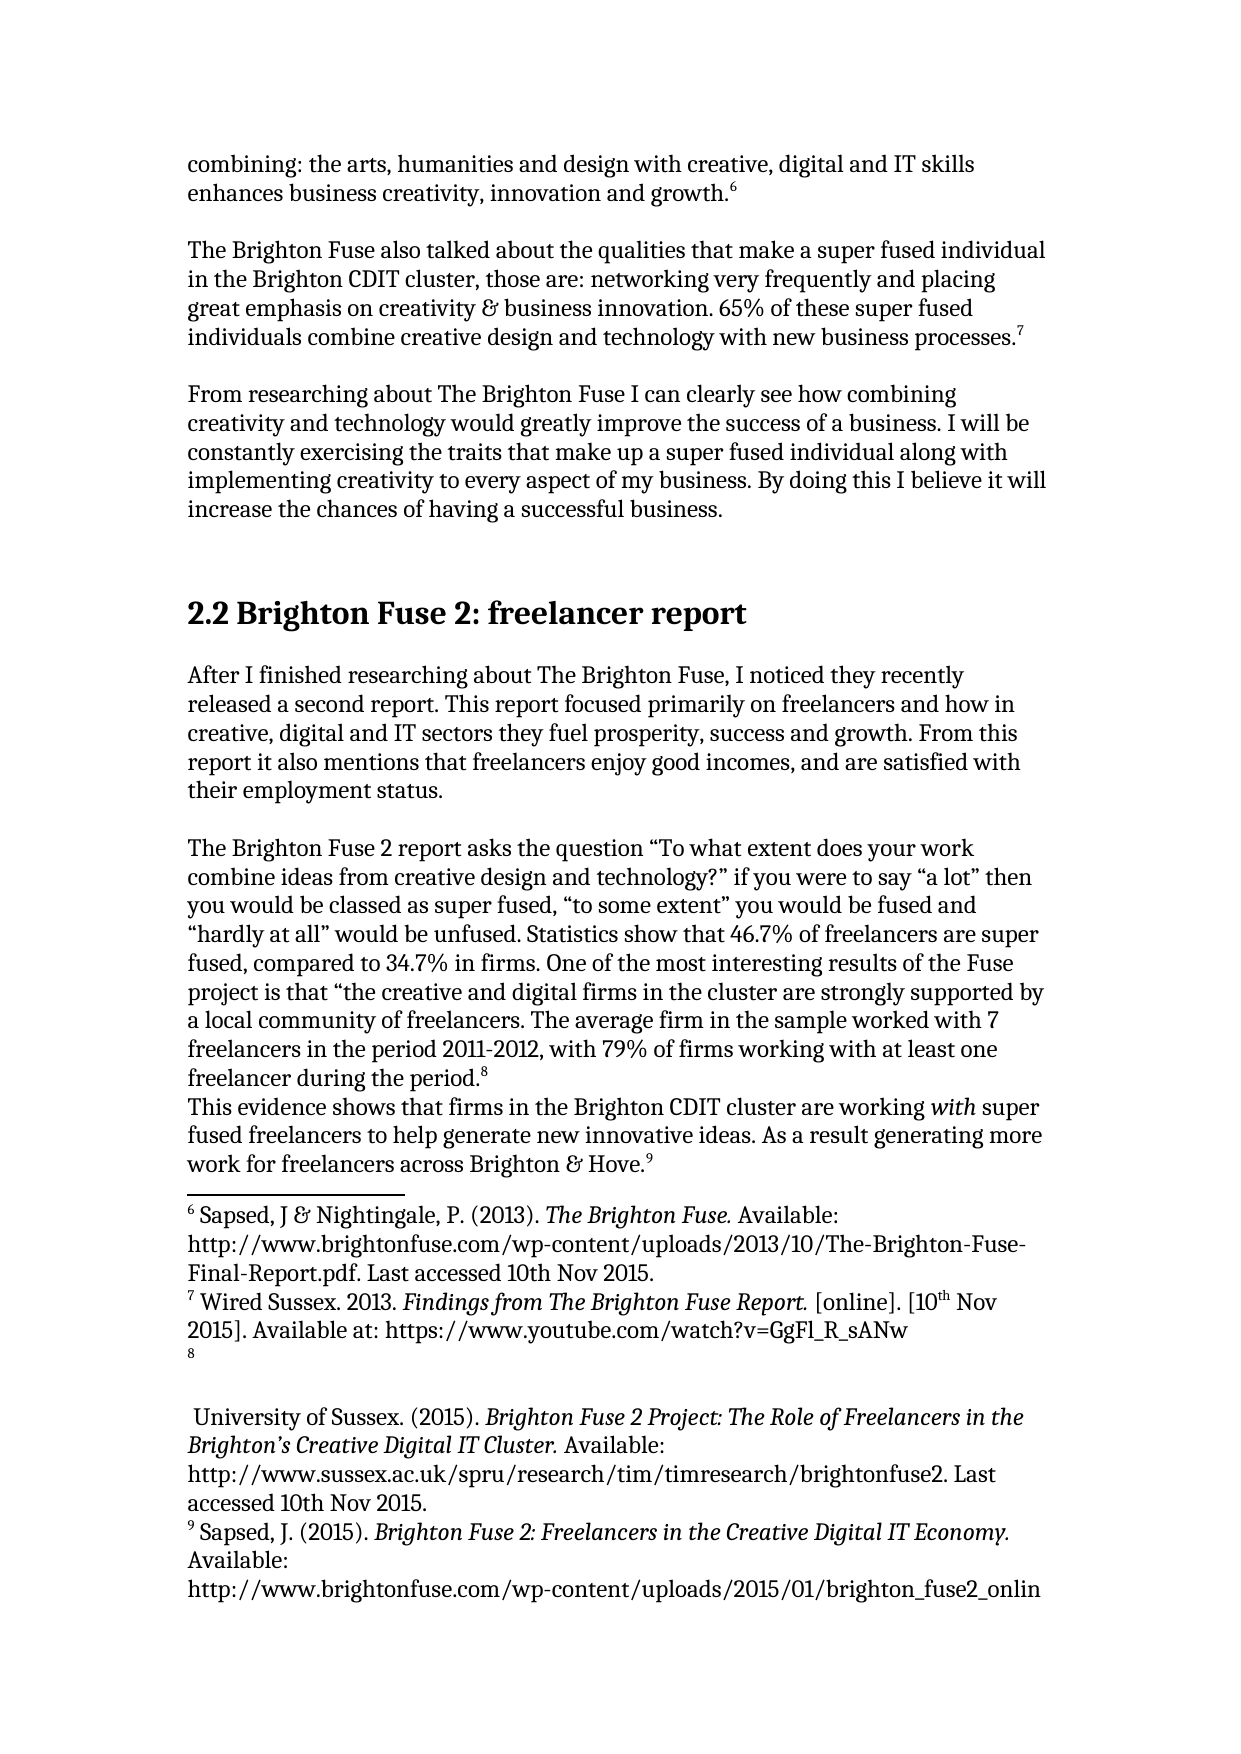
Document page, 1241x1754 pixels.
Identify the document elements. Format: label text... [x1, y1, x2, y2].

text This evidence shows that firms in the Brighton CDIT cluster are working with super fused freelancers to help generate new innovative ideas. As a result generating more work for freelancers across Brighton & Hove. [187, 1092, 1053, 1179]
text After I finished researching about The Brighton Fuse, I noticed they recently released a second report. This report focused primarily on freelancers and how in creative, digital and IT sectors they fuel prosperity, success and growth. From this report it also mentions that freelancers enjoy good incomes, and are satisfied with their employment status. [187, 661, 1053, 805]
text The Brighton Fuse also talked about the qualities that make a super fused individual in the Brighton CDIT cluster, those are: networking very frequently and placing great emphasis on creativity & business innovation. 65% of these super fused individuals combine creative design and technology with new business processes. [187, 236, 1053, 351]
subtitle 2.2 Brighton Fuse 2: freelancer report [187, 594, 1053, 632]
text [187, 150, 1053, 207]
text The Brighton Fuse 2 report asks the question “To what extent does your work combine ideas from creative design and technology?” if you were to say “a lot” then you would be classed as super fused, “to some extent” you would be fused and “hardly at all” would be unfused. Statistics show that 46.7% of freelancers are super fused, compared to 34.7% in firms. One of the most interesting results of the Fuse project is that “the creative and digital firms in the cluster are strongly supported by a local community of freelancers. The average firm in the sample worked with 7 freelancers in the period 2011-2012, with 79% of firms working with at least one freelancer during the period. [187, 834, 1053, 1092]
text From researching about The Brighton Fuse I can clearly see how combining creativity and technology would greatly improve the success of a business. I will be constantly exercising the traits that make up a super fused individual along with implementing creativity to every aspect of my business. By doing this I believe it will increase the chances of having a successful business. [187, 380, 1053, 524]
